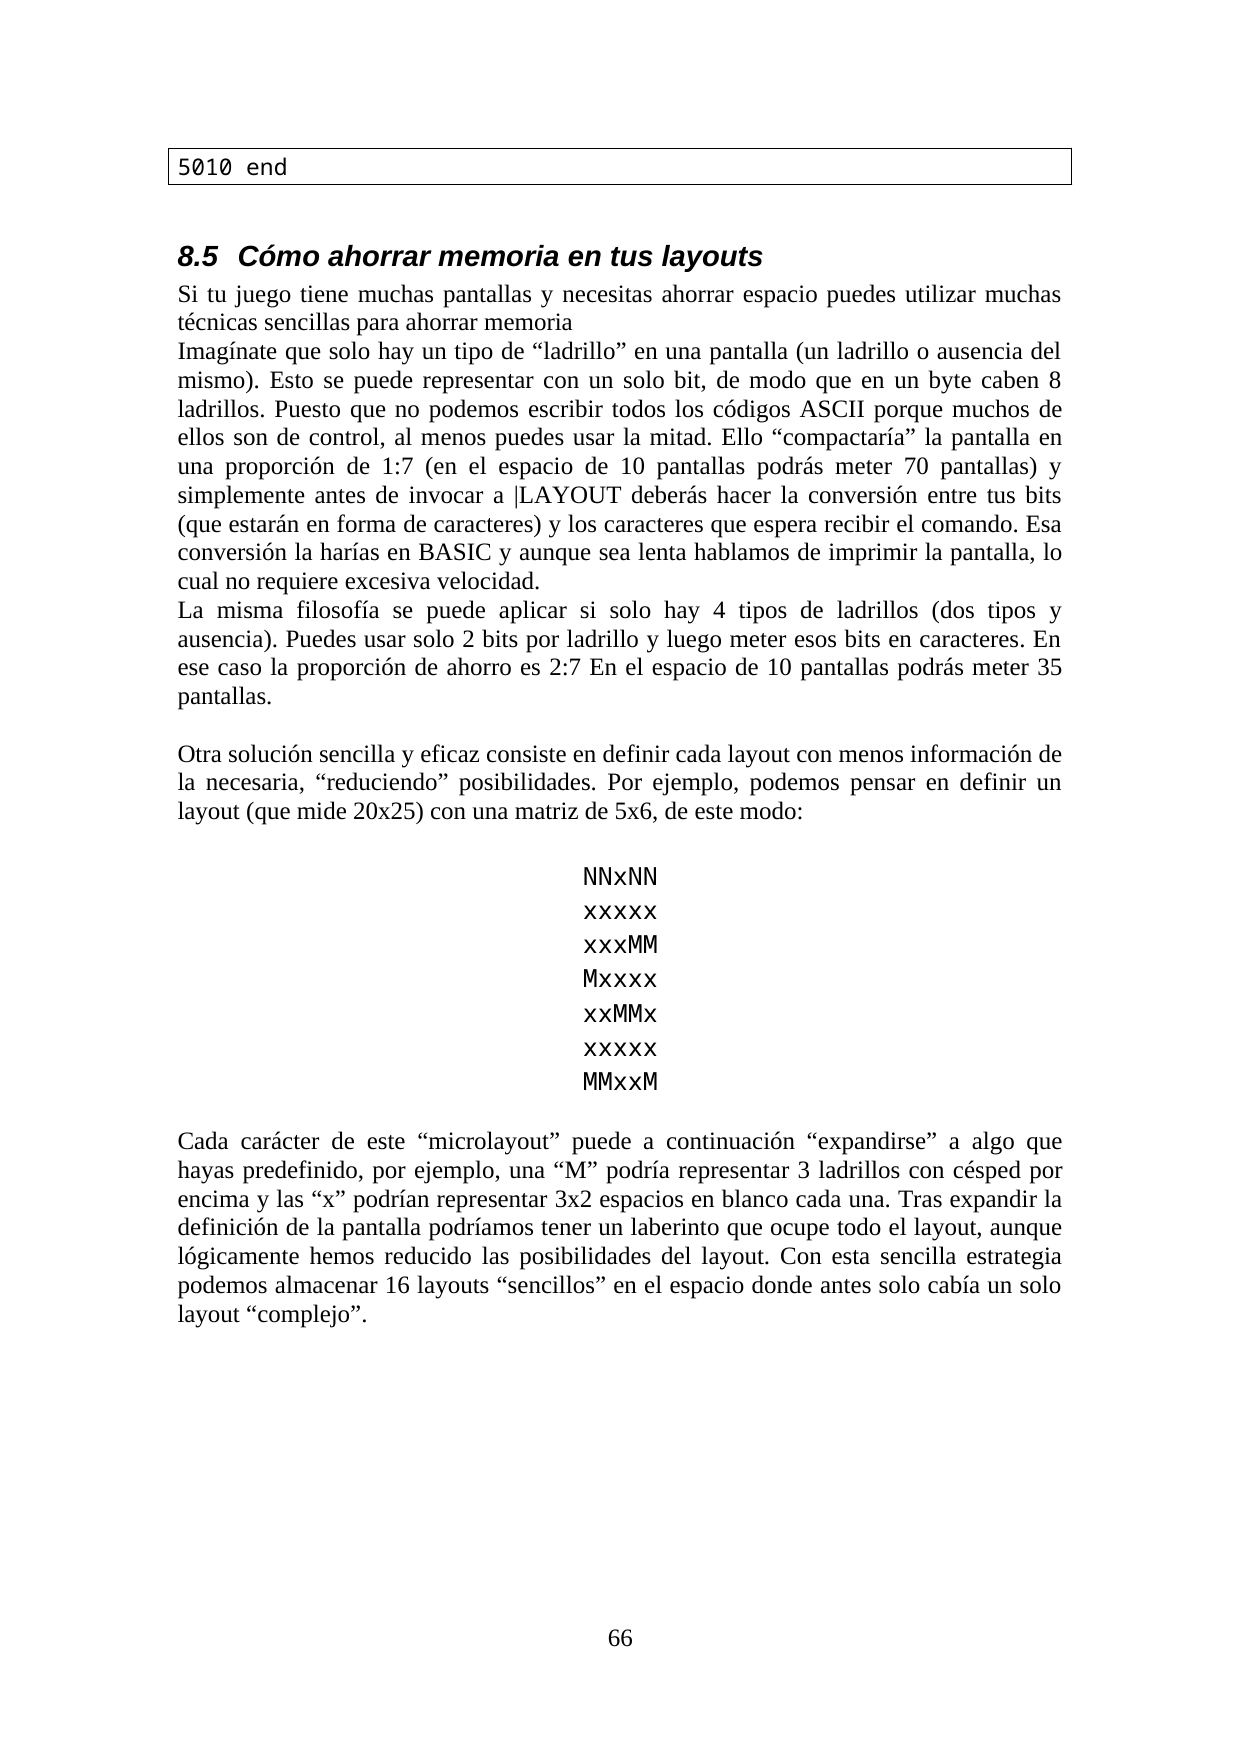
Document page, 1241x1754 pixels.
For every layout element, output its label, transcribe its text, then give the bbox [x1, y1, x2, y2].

text 5010 end [169, 149, 1071, 184]
text xxxMM [177, 927, 1063, 961]
text xxxxx [177, 893, 1063, 927]
text Si tu juego tiene muchas pantallas y necesitas ahorrar espacio puedes utilizar muchas técnicas sencillas para ahorrar memoria [177, 279, 1063, 336]
text Cada carácter de este “microlayout” puede a continuación “expandirse” a algo que hayas predefinido, por ejemplo, una “M” podría representar 3 ladrillos con césped por encima y las “x” podrían representar 3x2 espacios en blanco cada una. Tras expandir la definición de la pantalla podríamos tener un laberinto que ocupe todo el layout, aunque lógicamente hemos reducido las posibilidades del layout. Con esta sencilla estrategia podemos almacenar 16 layouts “sencillos” en el espacio donde antes solo cabía un solo layout “complejo”. [177, 1126, 1063, 1327]
text La misma filosofía se puede aplicar si solo hay 4 tipos de ladrillos (dos tipos y ausencia). Puedes usar solo 2 bits por ladrillo y luego meter esos bits en caracteres. En ese caso la proporción de ahorro es 2:7 En el espacio de 10 pantallas podrás meter 35 pantallas. [177, 595, 1063, 710]
text MMxxM [177, 1063, 1063, 1097]
text xxMMx [177, 995, 1063, 1029]
text NNxNN [177, 859, 1063, 893]
text Otra solución sencilla y eficaz consiste en definir cada layout con menos información de la necesaria, “reduciendo” posibilidades. Por ejemplo, podemos pensar en definir un layout (que mide 20x25) con una matriz de 5x6, de este modo: [177, 739, 1063, 825]
text Mxxxx [177, 961, 1063, 995]
text Imagínate que solo hay un tipo de “ladrillo” en una pantalla (un ladrillo o ausencia del mismo). Esto se puede representar con un solo bit, de modo que en un byte caben 8 ladrillos. Puesto que no podemos escribir todos los códigos ASCII porque muchos de ellos son de control, al menos puedes usar la mitad. Ello “compactaría” la pantalla en una proporción de 1:7 (en el espacio de 10 pantallas podrás meter 70 pantallas) y simplemente antes de invocar a |LAYOUT deberás hacer la conversión entre tus bits (que estarán en forma de caracteres) y los caracteres que espera recibir el comando. Esa conversión la harías en BASIC y aunque sea lenta hablamos de imprimir la pantalla, lo cual no requiere excesiva velocidad. [177, 336, 1063, 595]
subtitle Cómo ahorrar memoria en tus layouts [177, 239, 1063, 272]
text xxxxx [177, 1029, 1063, 1063]
